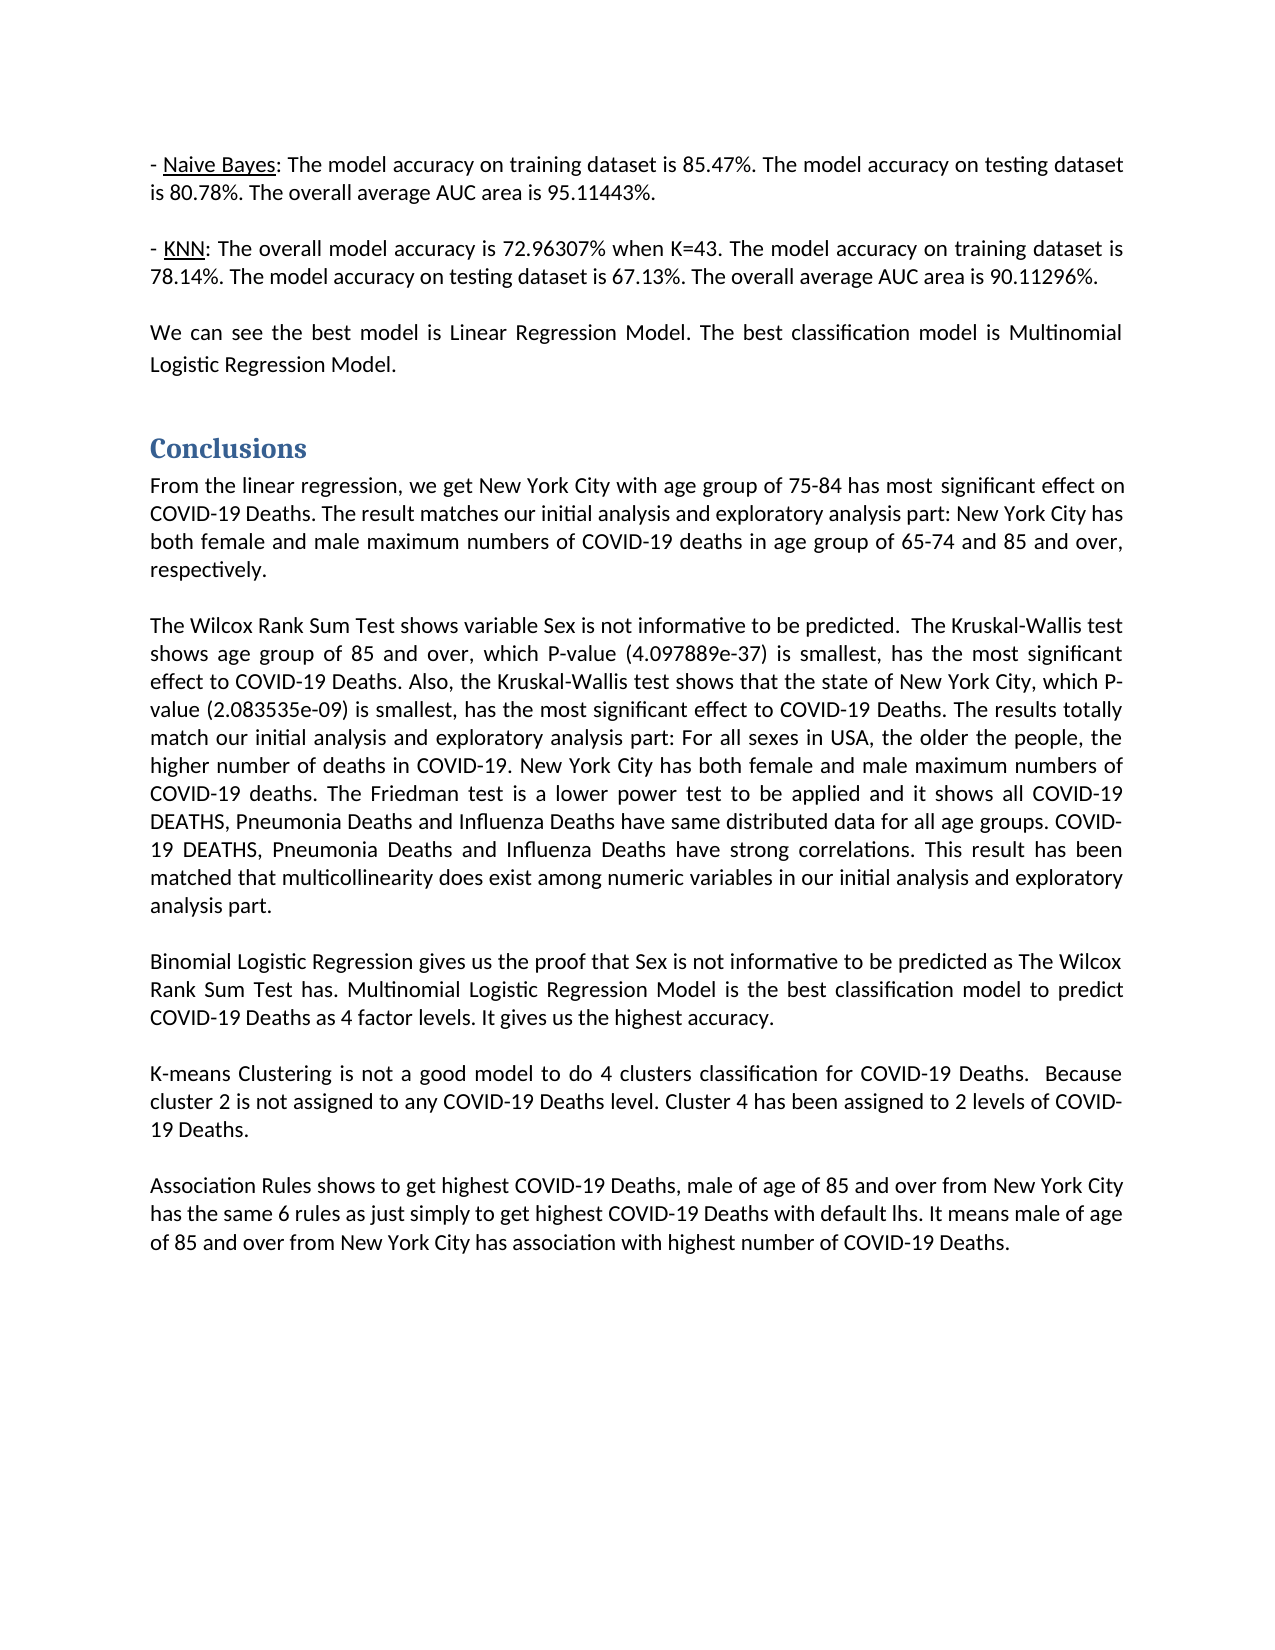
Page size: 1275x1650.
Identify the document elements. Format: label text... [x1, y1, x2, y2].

text Binomial Logistic Regression gives us the proof that Sex is not informative to be predicted as The Wilcox Rank Sum Test has. Multinomial Logistic Regression Model is the best classification model to predict COVID-19 Deaths as 4 factor levels. It gives us the highest accuracy. [150, 947, 1125, 1031]
subtitle Conclusions [150, 432, 1125, 466]
text K-means Clustering is not a good model to do 4 clusters classification for COVID-19 Deaths. Because cluster 2 is not assigned to any COVID-19 Deaths level. Cluster 4 has been assigned to 2 levels of COVID-19 Deaths. [150, 1059, 1125, 1143]
text From the linear regression, we get New York City with age group of 75-84 has most significant effect on COVID-19 Deaths. The result matches our initial analysis and exploratory analysis part: New York City has both female and male maximum numbers of COVID-19 deaths in age group of 65-74 and 85 and over, respectively. [150, 471, 1125, 583]
text - KNN: The overall model accuracy is 72.96307% when K=43. The model accuracy on training dataset is 78.14%. The model accuracy on testing dataset is 67.13%. The overall average AUC area is 90.11296%. [150, 234, 1125, 290]
text The Wilcox Rank Sum Test shows variable Sex is not informative to be predicted. The Kruskal-Wallis test shows age group of 85 and over, which P-value (4.097889e-37) is smallest, has the most significant effect to COVID-19 Deaths. Also, the Kruskal-Wallis test shows that the state of New York City, which P-value (2.083535e-09) is smallest, has the most significant effect to COVID-19 Deaths. The results totally match our initial analysis and exploratory analysis part: For all sexes in USA, the older the people, the higher number of deaths in COVID-19. New York City has both female and male maximum numbers of COVID-19 deaths. The Friedman test is a lower power test to be applied and it shows all COVID-19 DEATHS, Pneumonia Deaths and Influenza Deaths have same distributed data for all age groups. COVID-19 DEATHS, Pneumonia Deaths and Influenza Deaths have strong correlations. This result has been matched that multicollinearity does exist among numeric variables in our initial analysis and exploratory analysis part. [150, 611, 1125, 919]
text Association Rules shows to get highest COVID-19 Deaths, male of age of 85 and over from New York City has the same 6 rules as just simply to get highest COVID-19 Deaths with default lhs. It means male of age of 85 and over from New York City has association with highest number of COVID-19 Deaths. [150, 1172, 1125, 1256]
text - Naive Bayes: The model accuracy on training dataset is 85.47%. The model accuracy on testing dataset is 80.78%. The overall average AUC area is 95.11443%. [150, 150, 1125, 206]
text We can see the best model is Linear Regression Model. The best classification model is Multinomial Logistic Regression Model. [150, 318, 1125, 378]
